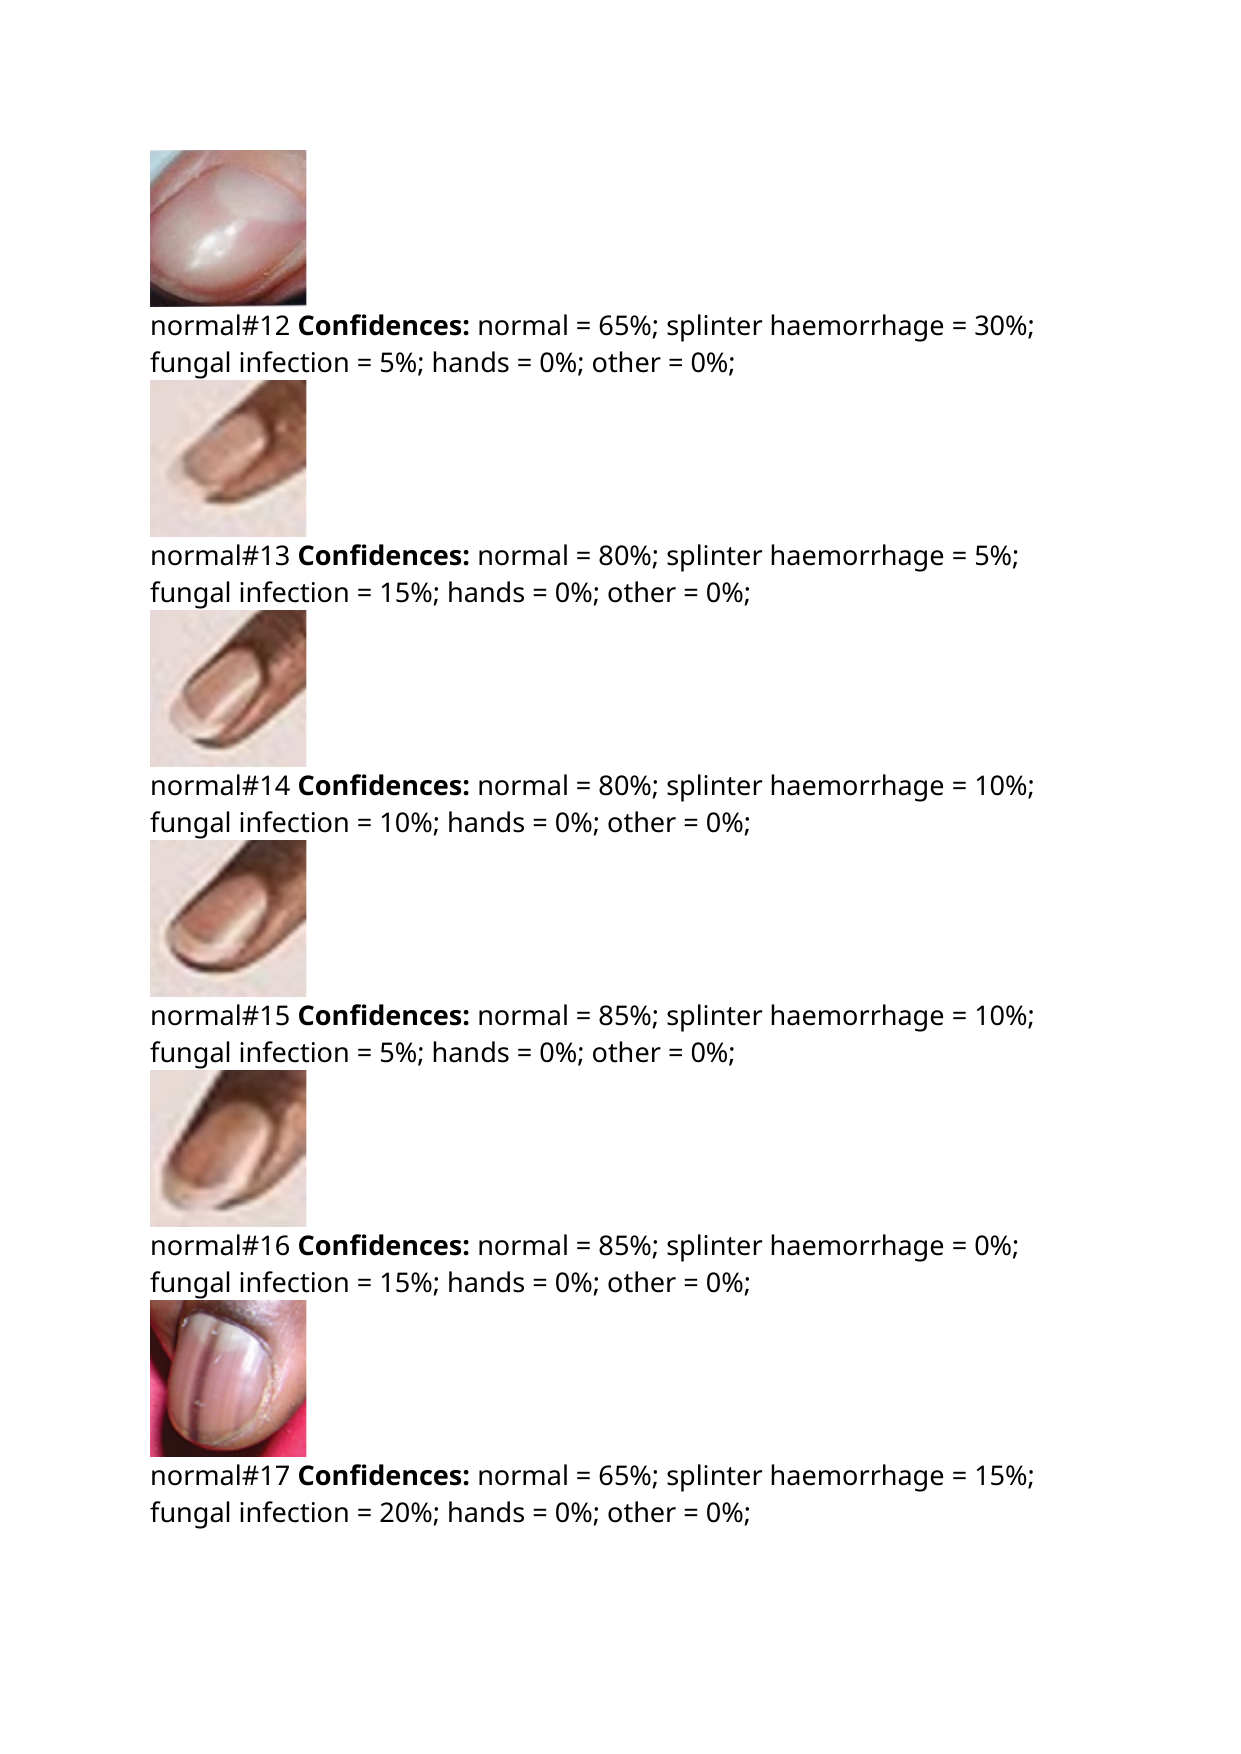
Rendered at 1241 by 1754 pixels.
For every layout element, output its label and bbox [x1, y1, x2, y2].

picture [150, 1070, 307, 1227]
picture [150, 150, 307, 307]
picture [150, 1300, 307, 1457]
picture [150, 380, 307, 537]
text [150, 150, 1090, 1530]
picture [150, 840, 307, 997]
picture [150, 610, 307, 767]
